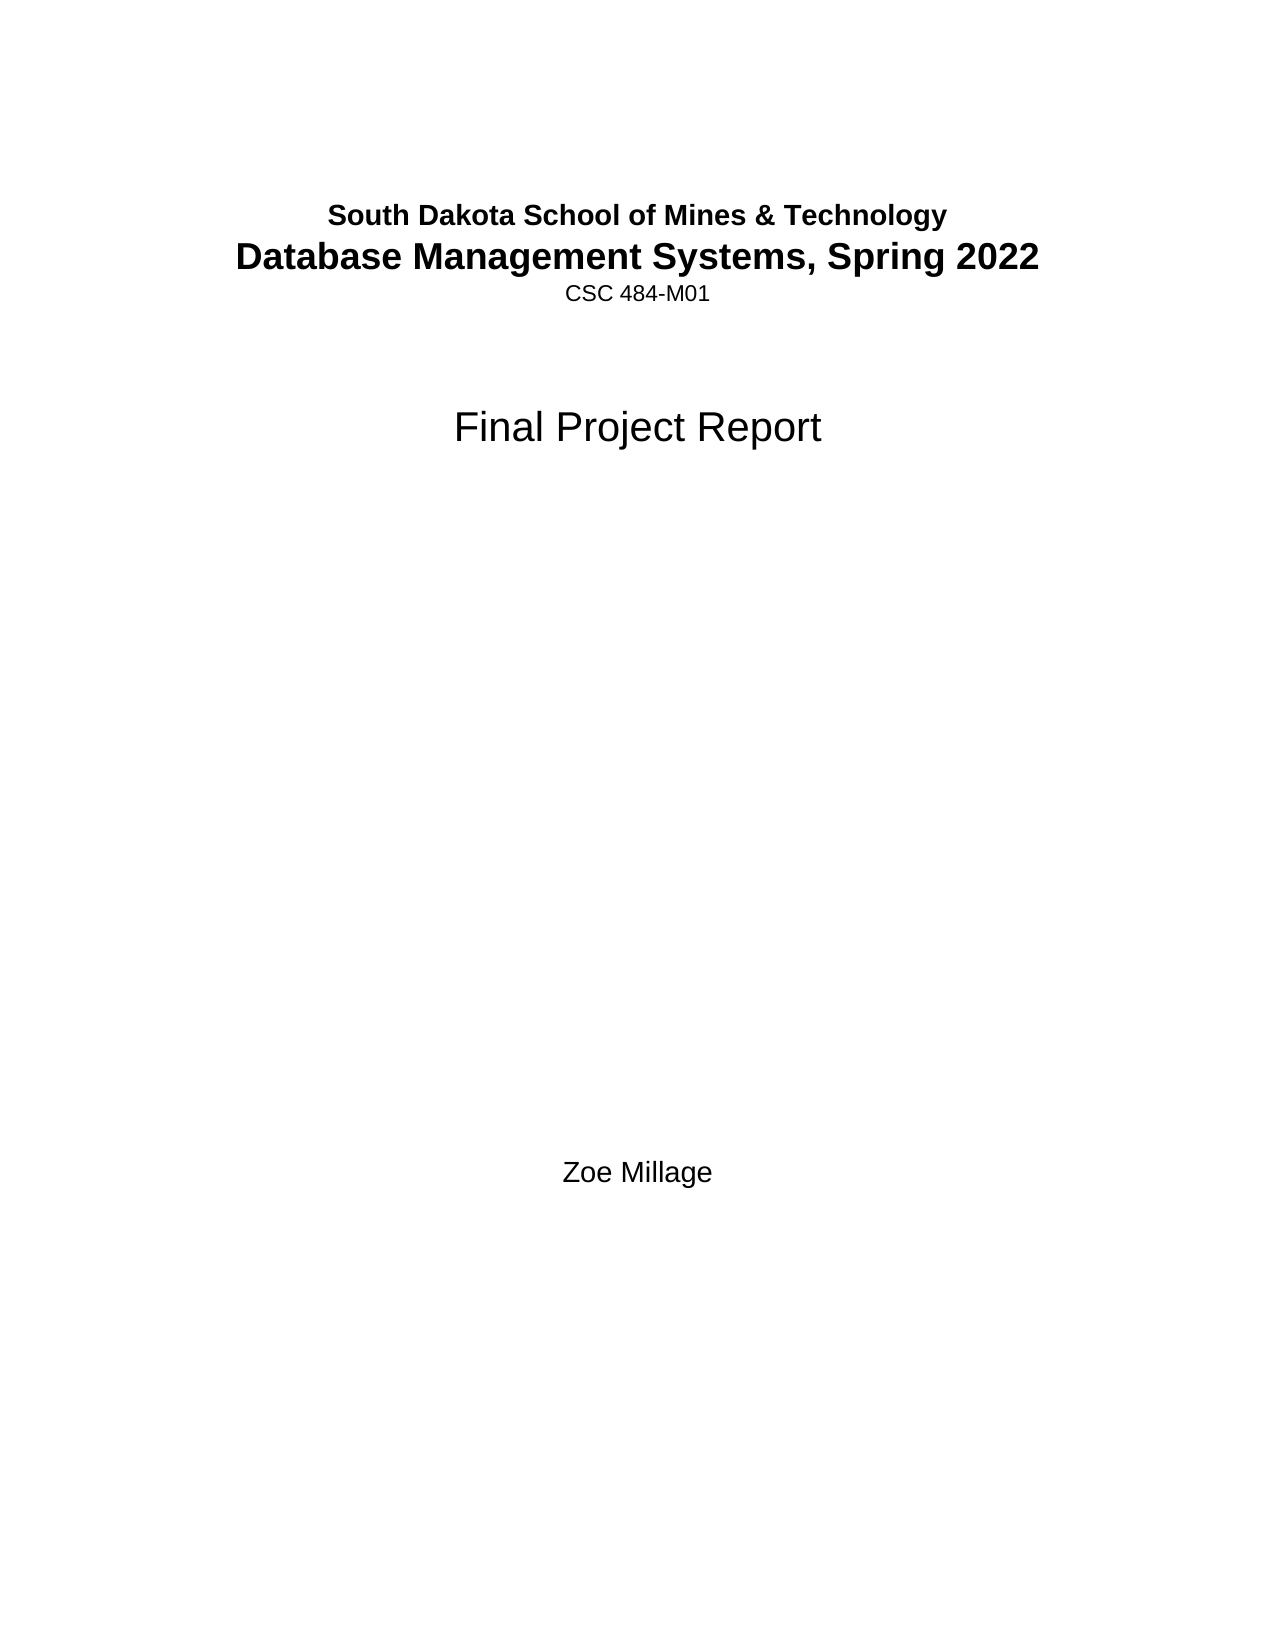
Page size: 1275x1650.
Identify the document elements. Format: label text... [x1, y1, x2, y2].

text Zoe Millage [150, 1155, 1125, 1188]
subtitle Database Management Systems, Spring 2022 [150, 234, 1125, 277]
subtitle South Dakota School of Mines & Technology [150, 198, 1125, 231]
text Final Project Report [150, 403, 1125, 451]
text CSC 484-M01 [150, 280, 1125, 307]
